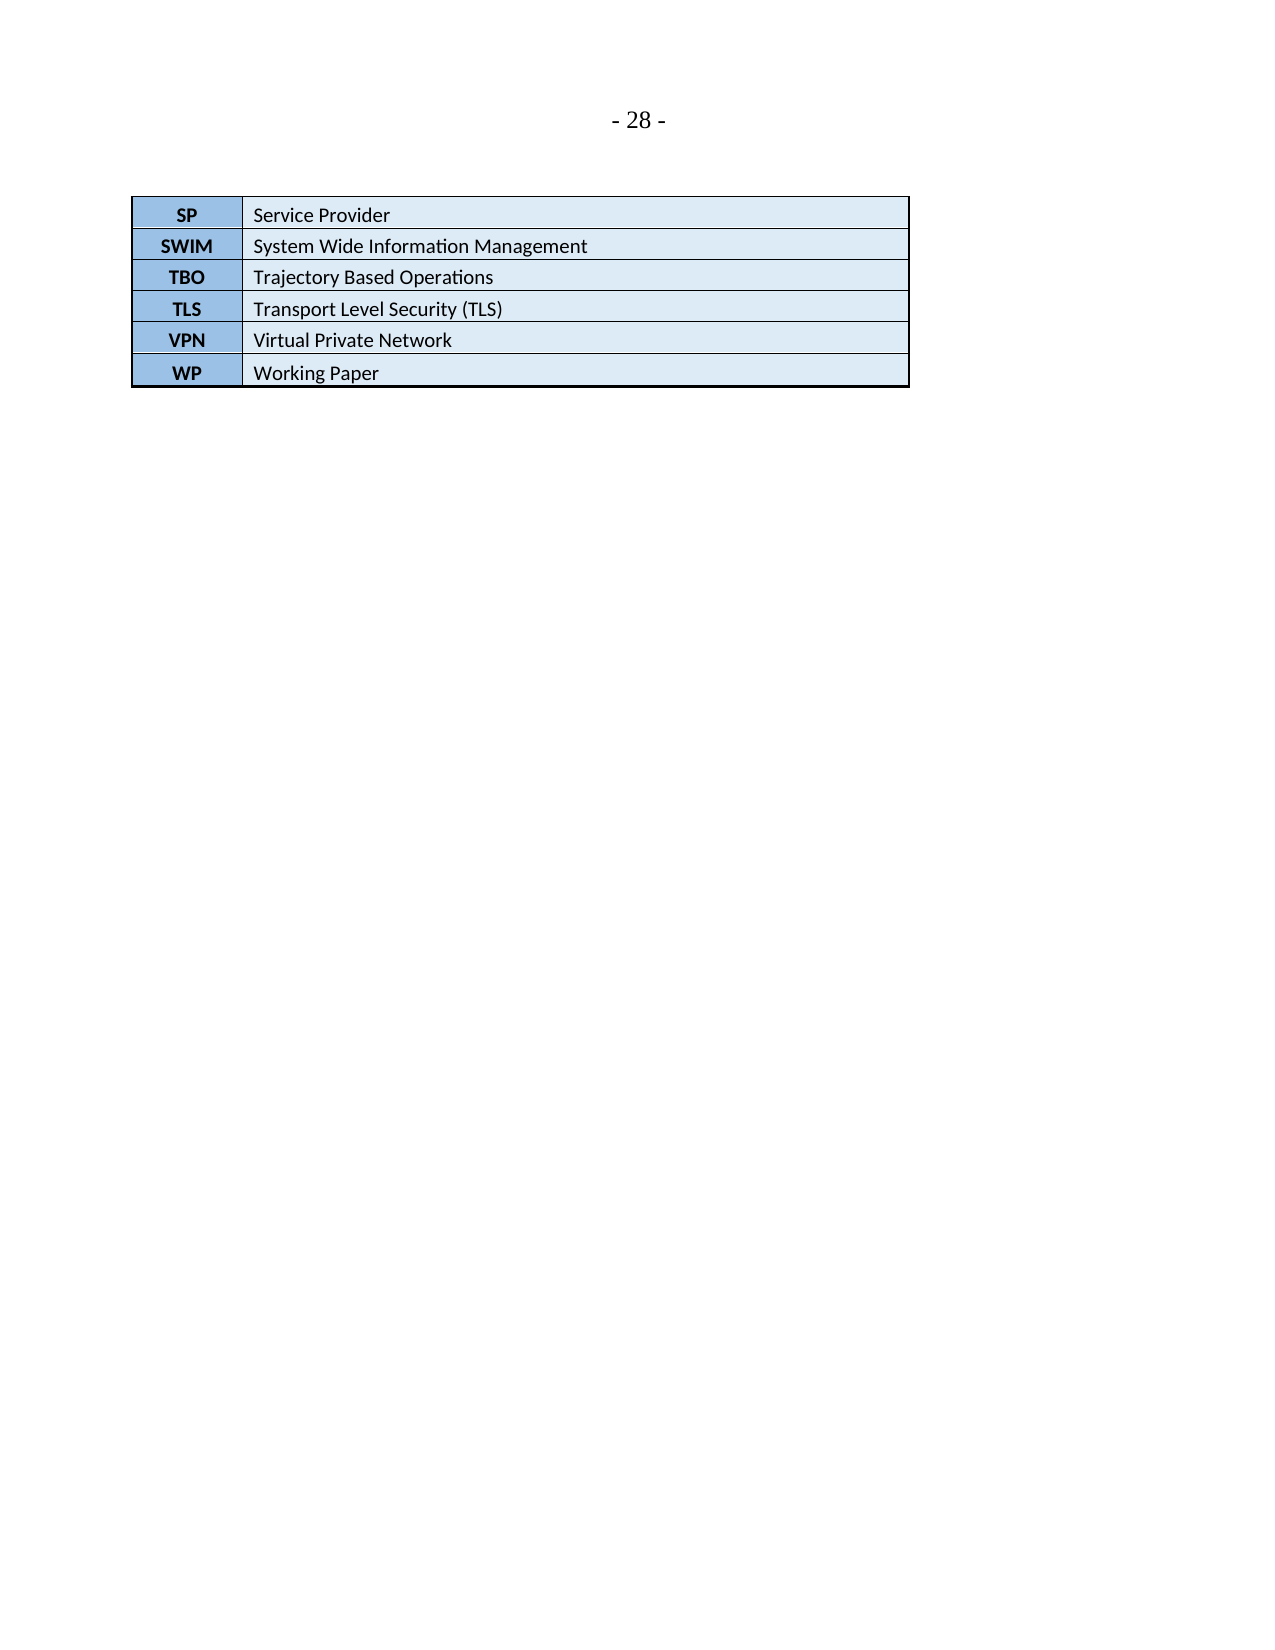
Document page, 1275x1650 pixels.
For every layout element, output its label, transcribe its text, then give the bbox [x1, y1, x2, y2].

table_cell TLS [133, 291, 242, 321]
table_cell Service Provider [243, 197, 908, 227]
table_cell System Wide Information Management [243, 229, 908, 259]
table_cell Working Paper [243, 354, 908, 385]
table_cell WP [133, 354, 242, 385]
table_cell TBO [133, 260, 242, 290]
table_cell VPN [133, 322, 242, 352]
table_cell Virtual Private Network [243, 322, 908, 352]
table_cell Transport Level Security (TLS) [243, 291, 908, 321]
table_cell Trajectory Based Operations [243, 260, 908, 290]
table_cell SWIM [133, 229, 242, 259]
table_cell SP [133, 197, 242, 227]
